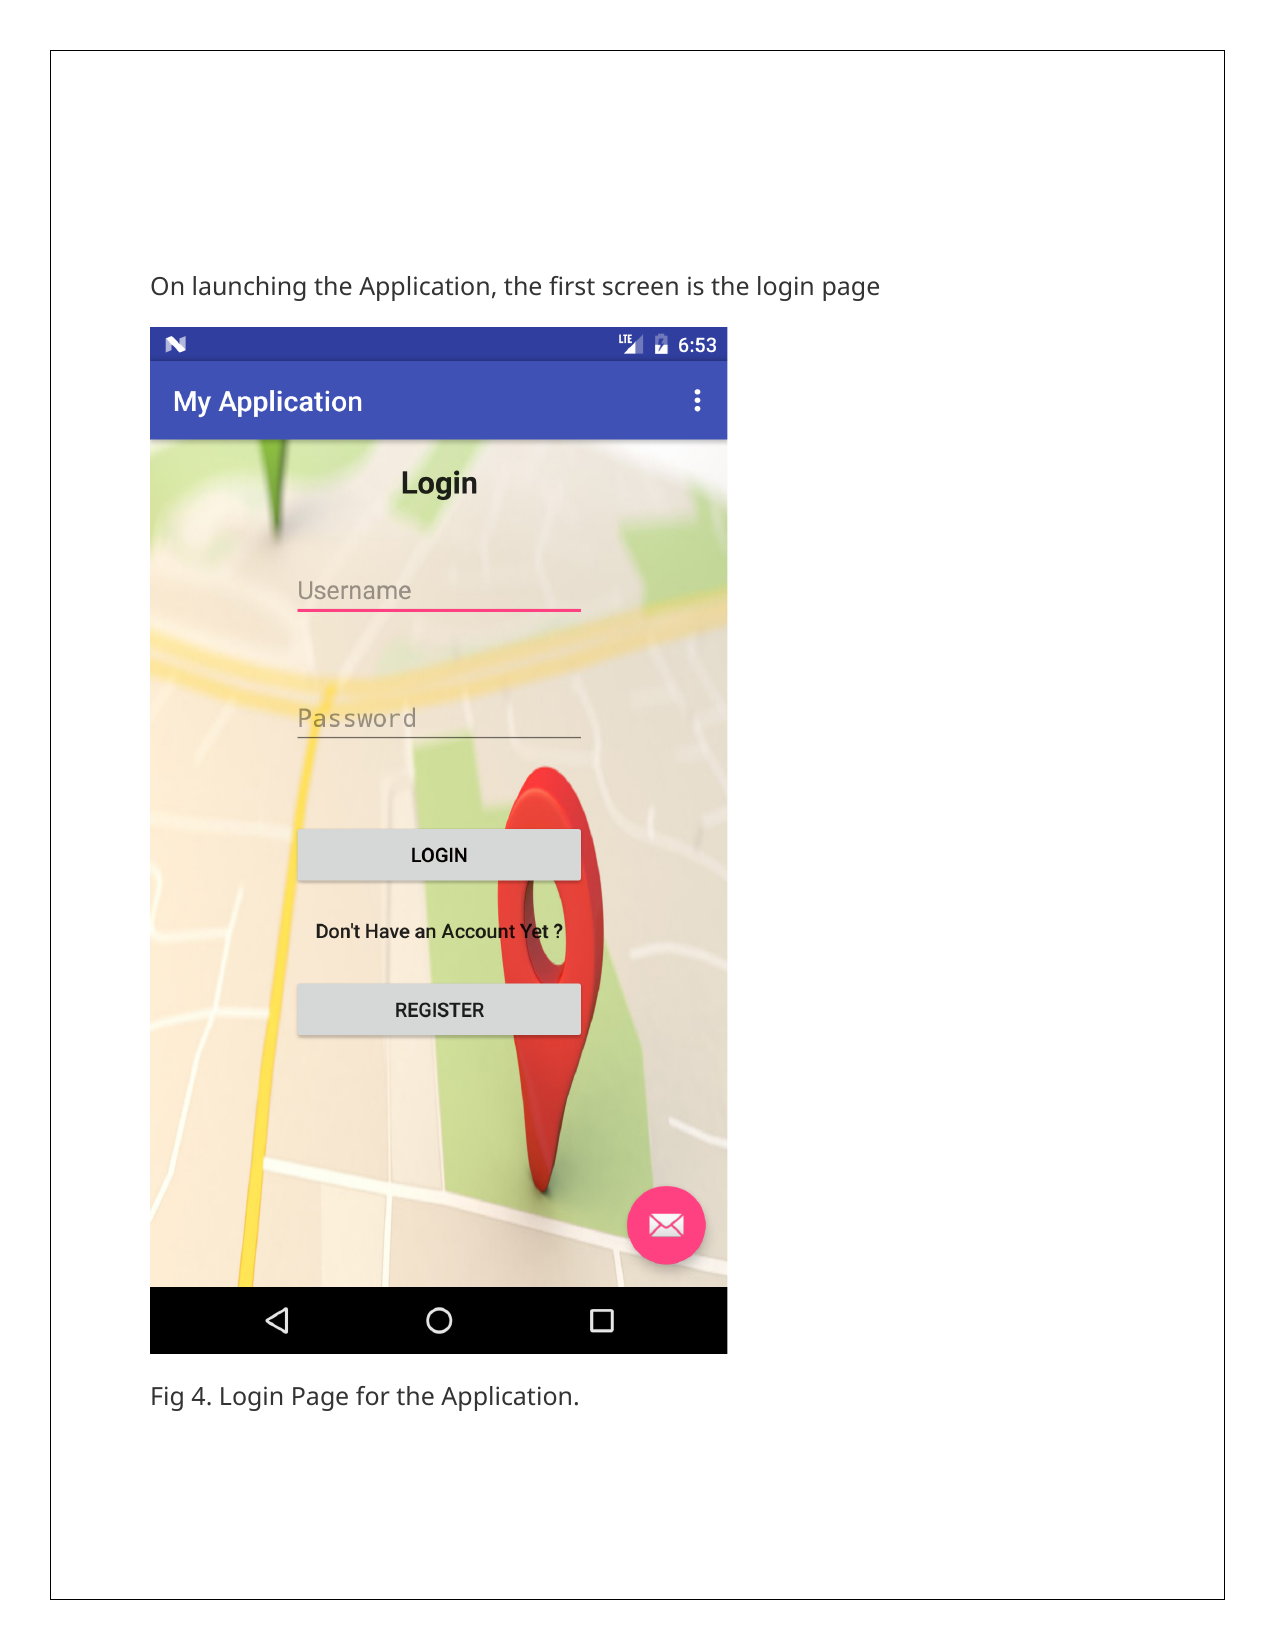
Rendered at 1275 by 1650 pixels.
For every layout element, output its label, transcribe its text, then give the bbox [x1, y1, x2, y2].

picture [150, 327, 728, 1354]
text On launching the Application, the first screen is the login page [150, 268, 1125, 302]
text Fig 4. Login Page for the Application. [150, 1379, 1125, 1413]
